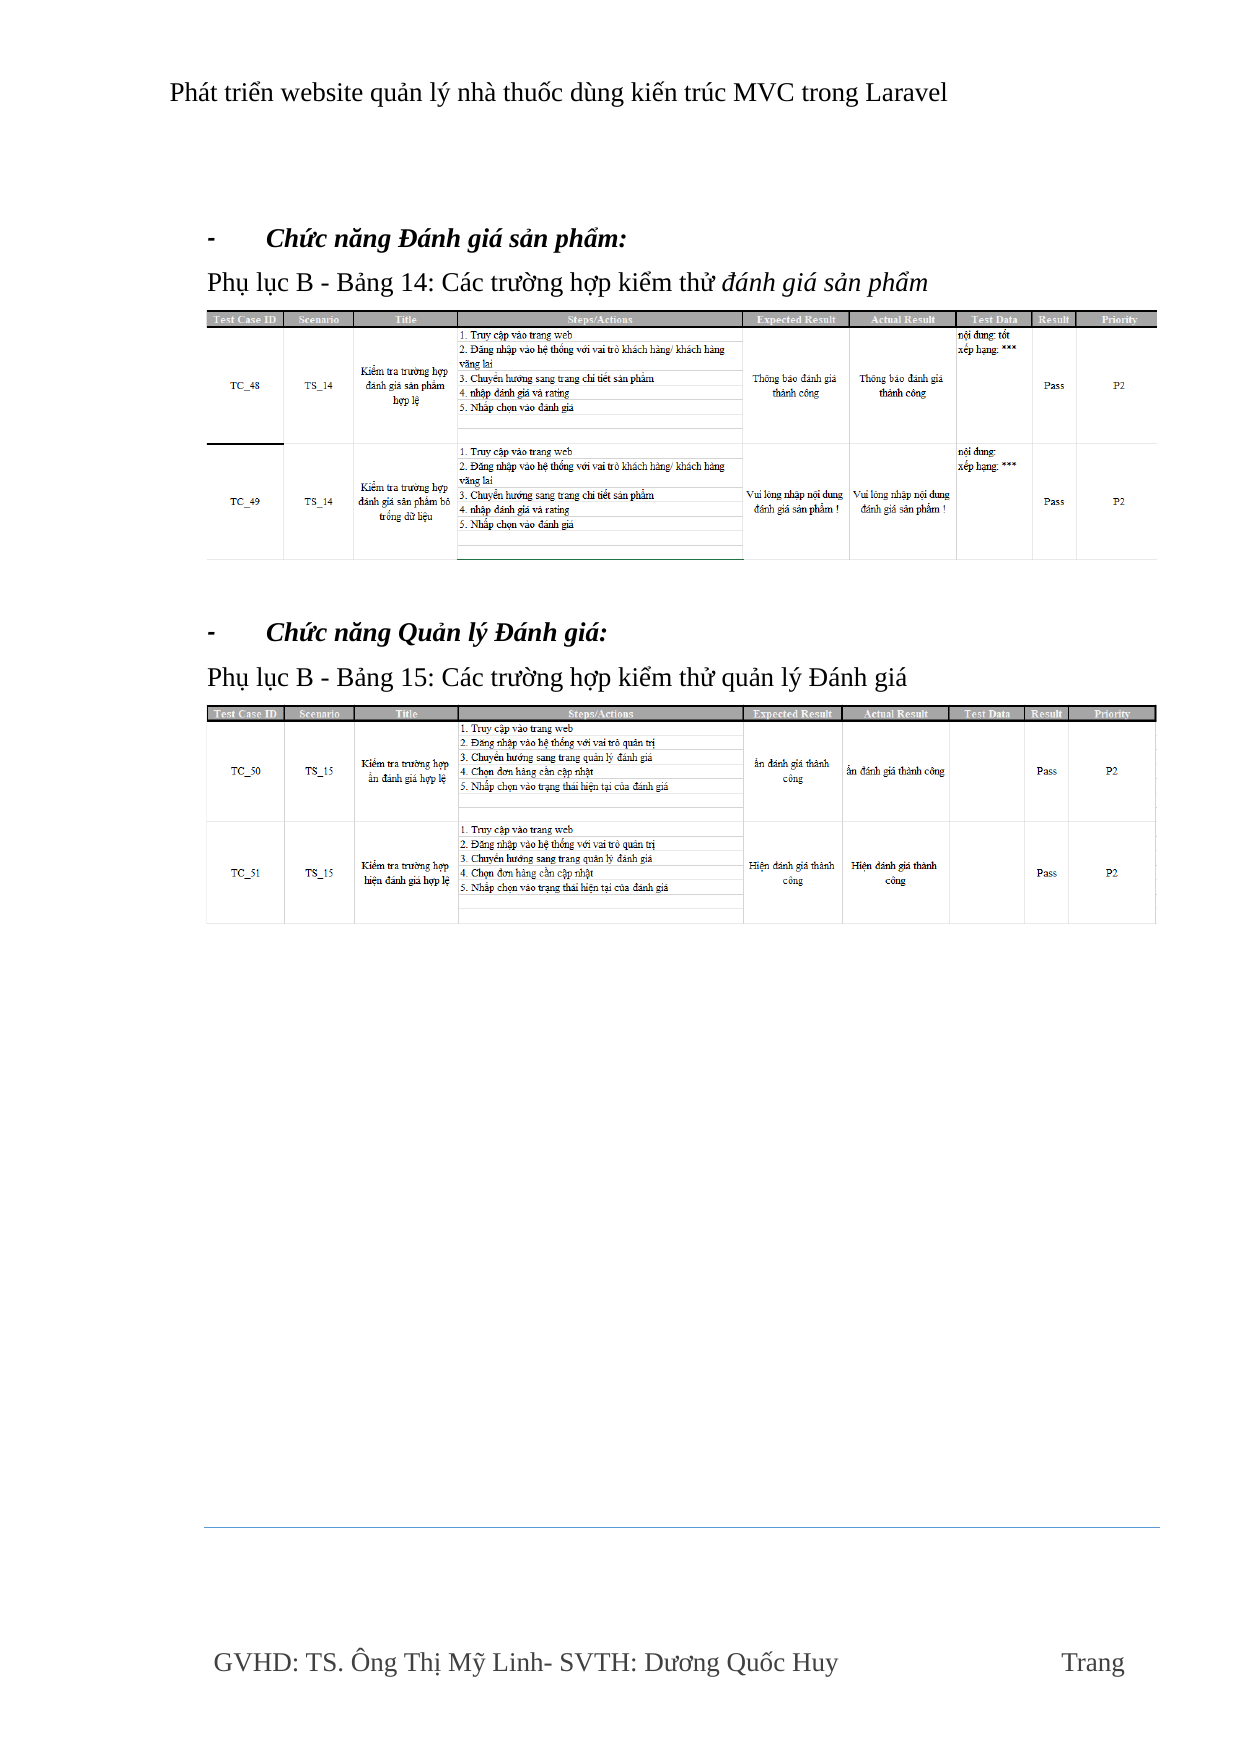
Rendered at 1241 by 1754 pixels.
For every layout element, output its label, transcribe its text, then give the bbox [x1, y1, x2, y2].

list Chức năng Đánh giá sản phẩm: [207, 221, 1122, 254]
picture [206, 704, 1157, 924]
picture [206, 310, 1157, 560]
list Chức năng Quản lý Đánh giá: [207, 616, 1122, 648]
text Phụ lục B - Bảng 14: Các trường hợp kiểm thử đánh giá sản phẩm [207, 266, 1122, 297]
text Phụ lục B - Bảng 15: Các trường hợp kiểm thử quản lý Đánh giá [207, 661, 1122, 692]
